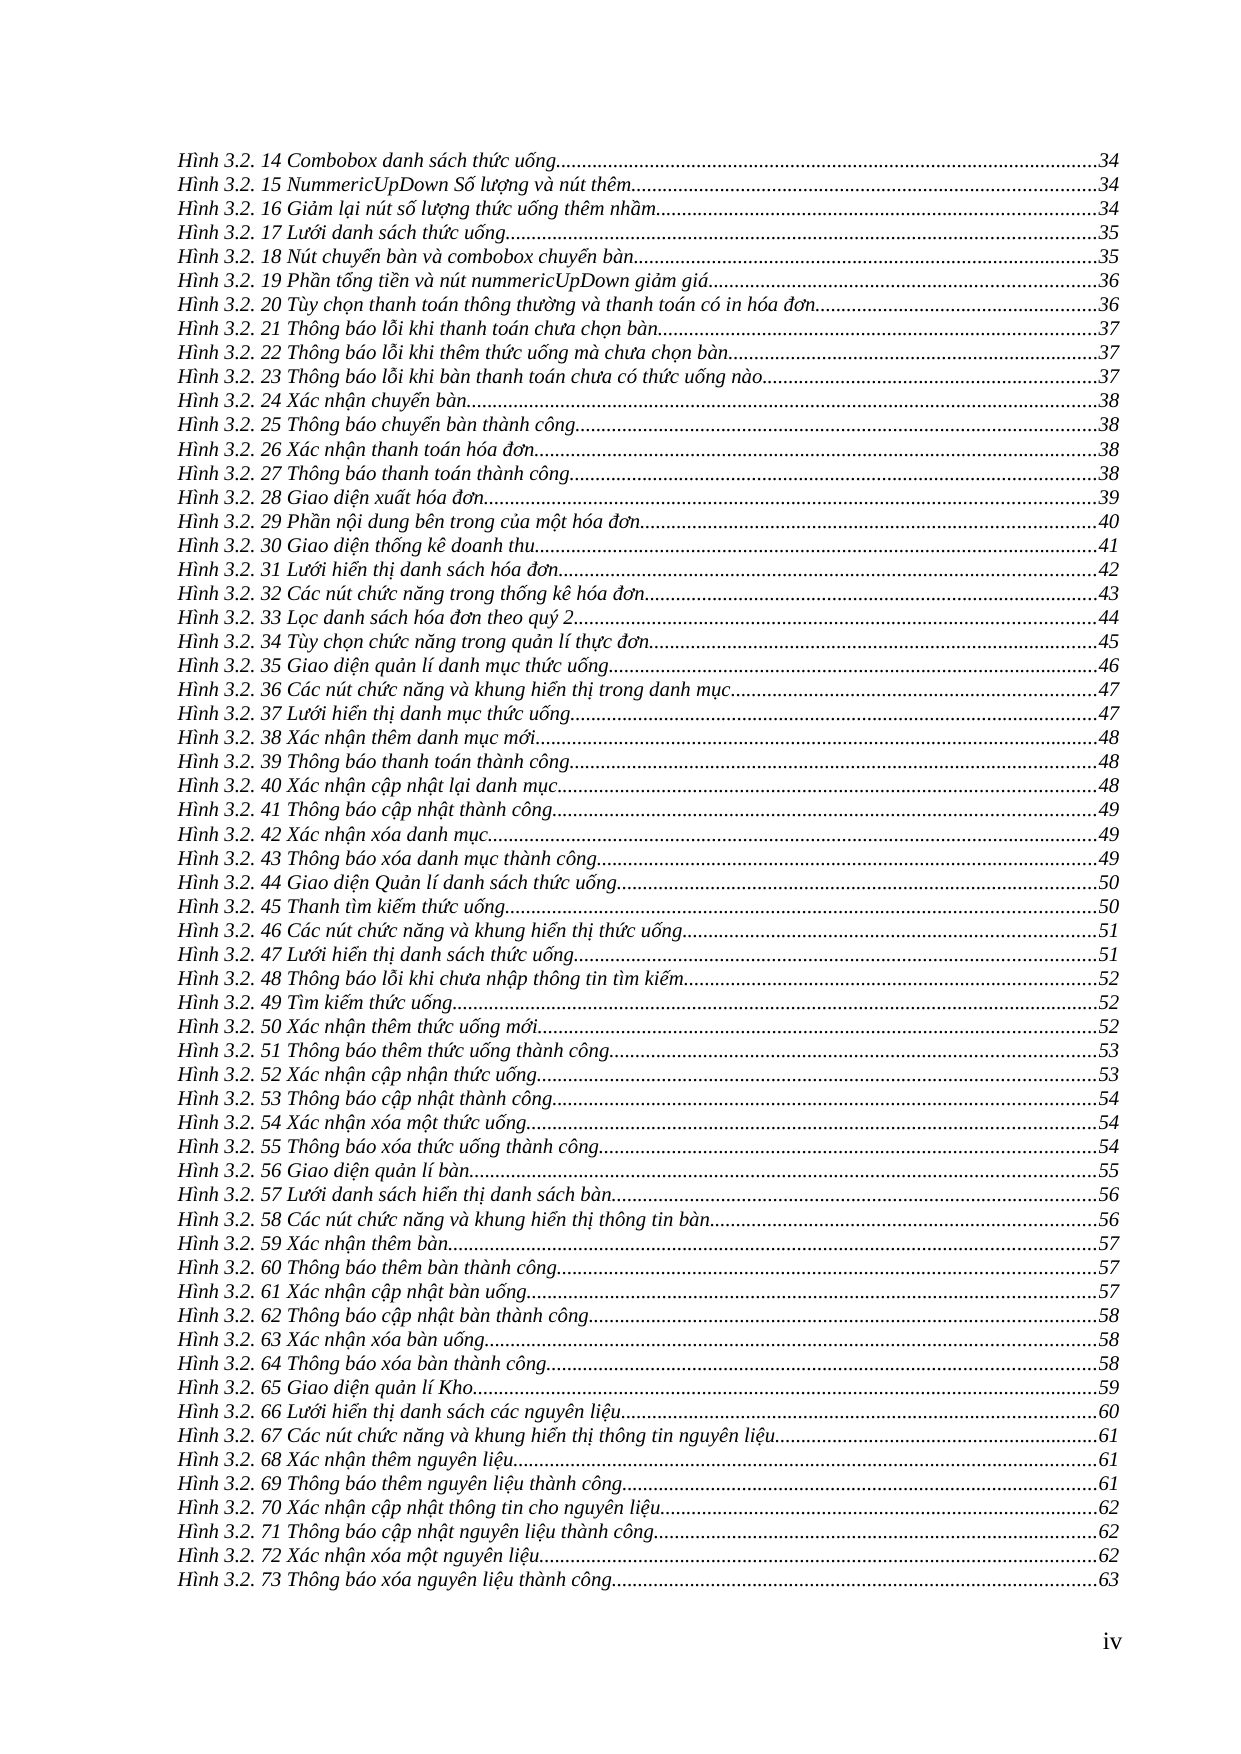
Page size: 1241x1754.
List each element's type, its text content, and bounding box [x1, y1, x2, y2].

text Hình 3.2. 63 Xác nhận xóa bàn uống 58 [177, 1327, 1122, 1351]
text Hình 3.2. 67 Các nút chức năng và khung hiển thị thông tin nguyên liệu 61 [177, 1423, 1122, 1447]
text Hình 3.2. 32 Các nút chức năng trong thống kê hóa đơn 43 [177, 581, 1122, 605]
text Hình 3.2. 53 Thông báo cập nhật thành công 54 [177, 1086, 1122, 1110]
text Hình 3.2. 24 Xác nhận chuyển bàn 38 [177, 388, 1122, 412]
text Hình 3.2. 34 Tùy chọn chức năng trong quản lí thực đơn 45 [177, 629, 1122, 653]
text Hình 3.2. 18 Nút chuyển bàn và combobox chuyển bàn 35 [177, 244, 1122, 268]
text Hình 3.2. 61 Xác nhận cập nhật bàn uống 57 [177, 1279, 1122, 1303]
text Hình 3.2. 72 Xác nhận xóa một nguyên liệu 62 [177, 1543, 1122, 1567]
text Hình 3.2. 50 Xác nhận thêm thức uống mới 52 [177, 1014, 1122, 1038]
text Hình 3.2. 23 Thông báo lỗi khi bàn thanh toán chưa có thức uống nào 37 [177, 364, 1122, 388]
text Hình 3.2. 15 NummericUpDown Số lượng và nút thêm 34 [177, 172, 1122, 196]
text Hình 3.2. 52 Xác nhận cập nhận thức uống 53 [177, 1062, 1122, 1086]
text Hình 3.2. 29 Phần nội dung bên trong của một hóa đơn 40 [177, 509, 1122, 533]
text Hình 3.2. 73 Thông báo xóa nguyên liệu thành công 63 [177, 1567, 1122, 1591]
text Hình 3.2. 43 Thông báo xóa danh mục thành công 49 [177, 846, 1122, 869]
text Hình 3.2. 14 Combobox danh sách thức uống 34 [177, 148, 1122, 172]
text Hình 3.2. 65 Giao diện quản lí Kho 59 [177, 1375, 1122, 1399]
text Hình 3.2. 36 Các nút chức năng và khung hiển thị trong danh mục 47 [177, 677, 1122, 701]
text Hình 3.2. 46 Các nút chức năng và khung hiển thị thức uống 51 [177, 918, 1122, 942]
text Hình 3.2. 27 Thông báo thanh toán thành công 38 [177, 461, 1122, 484]
text Hình 3.2. 62 Thông báo cập nhật bàn thành công 58 [177, 1303, 1122, 1327]
text Hình 3.2. 30 Giao diện thống kê doanh thu 41 [177, 533, 1122, 557]
text Hình 3.2. 33 Lọc danh sách hóa đơn theo quý 2 44 [177, 605, 1122, 629]
text Hình 3.2. 20 Tùy chọn thanh toán thông thường và thanh toán có in hóa đơn 36 [177, 292, 1122, 316]
text Hình 3.2. 71 Thông báo cập nhật nguyên liệu thành công 62 [177, 1519, 1122, 1543]
text Hình 3.2. 56 Giao diện quản lí bàn 55 [177, 1158, 1122, 1182]
text Hình 3.2. 55 Thông báo xóa thức uống thành công 54 [177, 1134, 1122, 1158]
text Hình 3.2. 35 Giao diện quản lí danh mục thức uống 46 [177, 653, 1122, 677]
text Hình 3.2. 17 Lưới danh sách thức uống 35 [177, 220, 1122, 244]
text Hình 3.2. 64 Thông báo xóa bàn thành công 58 [177, 1351, 1122, 1375]
text Hình 3.2. 37 Lưới hiển thị danh mục thức uống 47 [177, 701, 1122, 725]
text Hình 3.2. 47 Lưới hiển thị danh sách thức uống 51 [177, 942, 1122, 966]
text Hình 3.2. 28 Giao diện xuất hóa đơn 39 [177, 484, 1122, 509]
text Hình 3.2. 58 Các nút chức năng và khung hiển thị thông tin bàn 56 [177, 1206, 1122, 1231]
text Hình 3.2. 40 Xác nhận cập nhật lại danh mục 48 [177, 773, 1122, 797]
text Hình 3.2. 51 Thông báo thêm thức uống thành công 53 [177, 1038, 1122, 1062]
text Hình 3.2. 48 Thông báo lỗi khi chưa nhập thông tin tìm kiếm 52 [177, 966, 1122, 990]
text Hình 3.2. 70 Xác nhận cập nhật thông tin cho nguyên liệu 62 [177, 1495, 1122, 1519]
text Hình 3.2. 16 Giảm lại nút số lượng thức uống thêm nhầm 34 [177, 196, 1122, 220]
text Hình 3.2. 22 Thông báo lỗi khi thêm thức uống mà chưa chọn bàn 37 [177, 340, 1122, 364]
text Hình 3.2. 31 Lưới hiển thị danh sách hóa đơn 42 [177, 557, 1122, 581]
text Hình 3.2. 39 Thông báo thanh toán thành công 48 [177, 749, 1122, 773]
text Hình 3.2. 41 Thông báo cập nhật thành công 49 [177, 797, 1122, 821]
text Hình 3.2. 38 Xác nhận thêm danh mục mới 48 [177, 725, 1122, 749]
text Hình 3.2. 69 Thông báo thêm nguyên liệu thành công 61 [177, 1471, 1122, 1495]
text Hình 3.2. 44 Giao diện Quản lí danh sách thức uống 50 [177, 869, 1122, 894]
text Hình 3.2. 60 Thông báo thêm bàn thành công 57 [177, 1254, 1122, 1279]
text Hình 3.2. 54 Xác nhận xóa một thức uống 54 [177, 1110, 1122, 1134]
text Hình 3.2. 21 Thông báo lỗi khi thanh toán chưa chọn bàn 37 [177, 316, 1122, 340]
text Hình 3.2. 25 Thông báo chuyển bàn thành công 38 [177, 412, 1122, 436]
text Hình 3.2. 57 Lưới danh sách hiển thị danh sách bàn 56 [177, 1182, 1122, 1206]
text Hình 3.2. 49 Tìm kiếm thức uống 52 [177, 990, 1122, 1014]
text Hình 3.2. 42 Xác nhận xóa danh mục 49 [177, 821, 1122, 846]
text Hình 3.2. 59 Xác nhận thêm bàn 57 [177, 1231, 1122, 1254]
text Hình 3.2. 66 Lưới hiển thị danh sách các nguyên liệu 60 [177, 1399, 1122, 1423]
text Hình 3.2. 45 Thanh tìm kiếm thức uống 50 [177, 894, 1122, 918]
text Hình 3.2. 19 Phần tổng tiền và nút nummericUpDown giảm giá 36 [177, 268, 1122, 292]
text Hình 3.2. 68 Xác nhận thêm nguyên liệu 61 [177, 1447, 1122, 1471]
text Hình 3.2. 26 Xác nhận thanh toán hóa đơn 38 [177, 436, 1122, 461]
